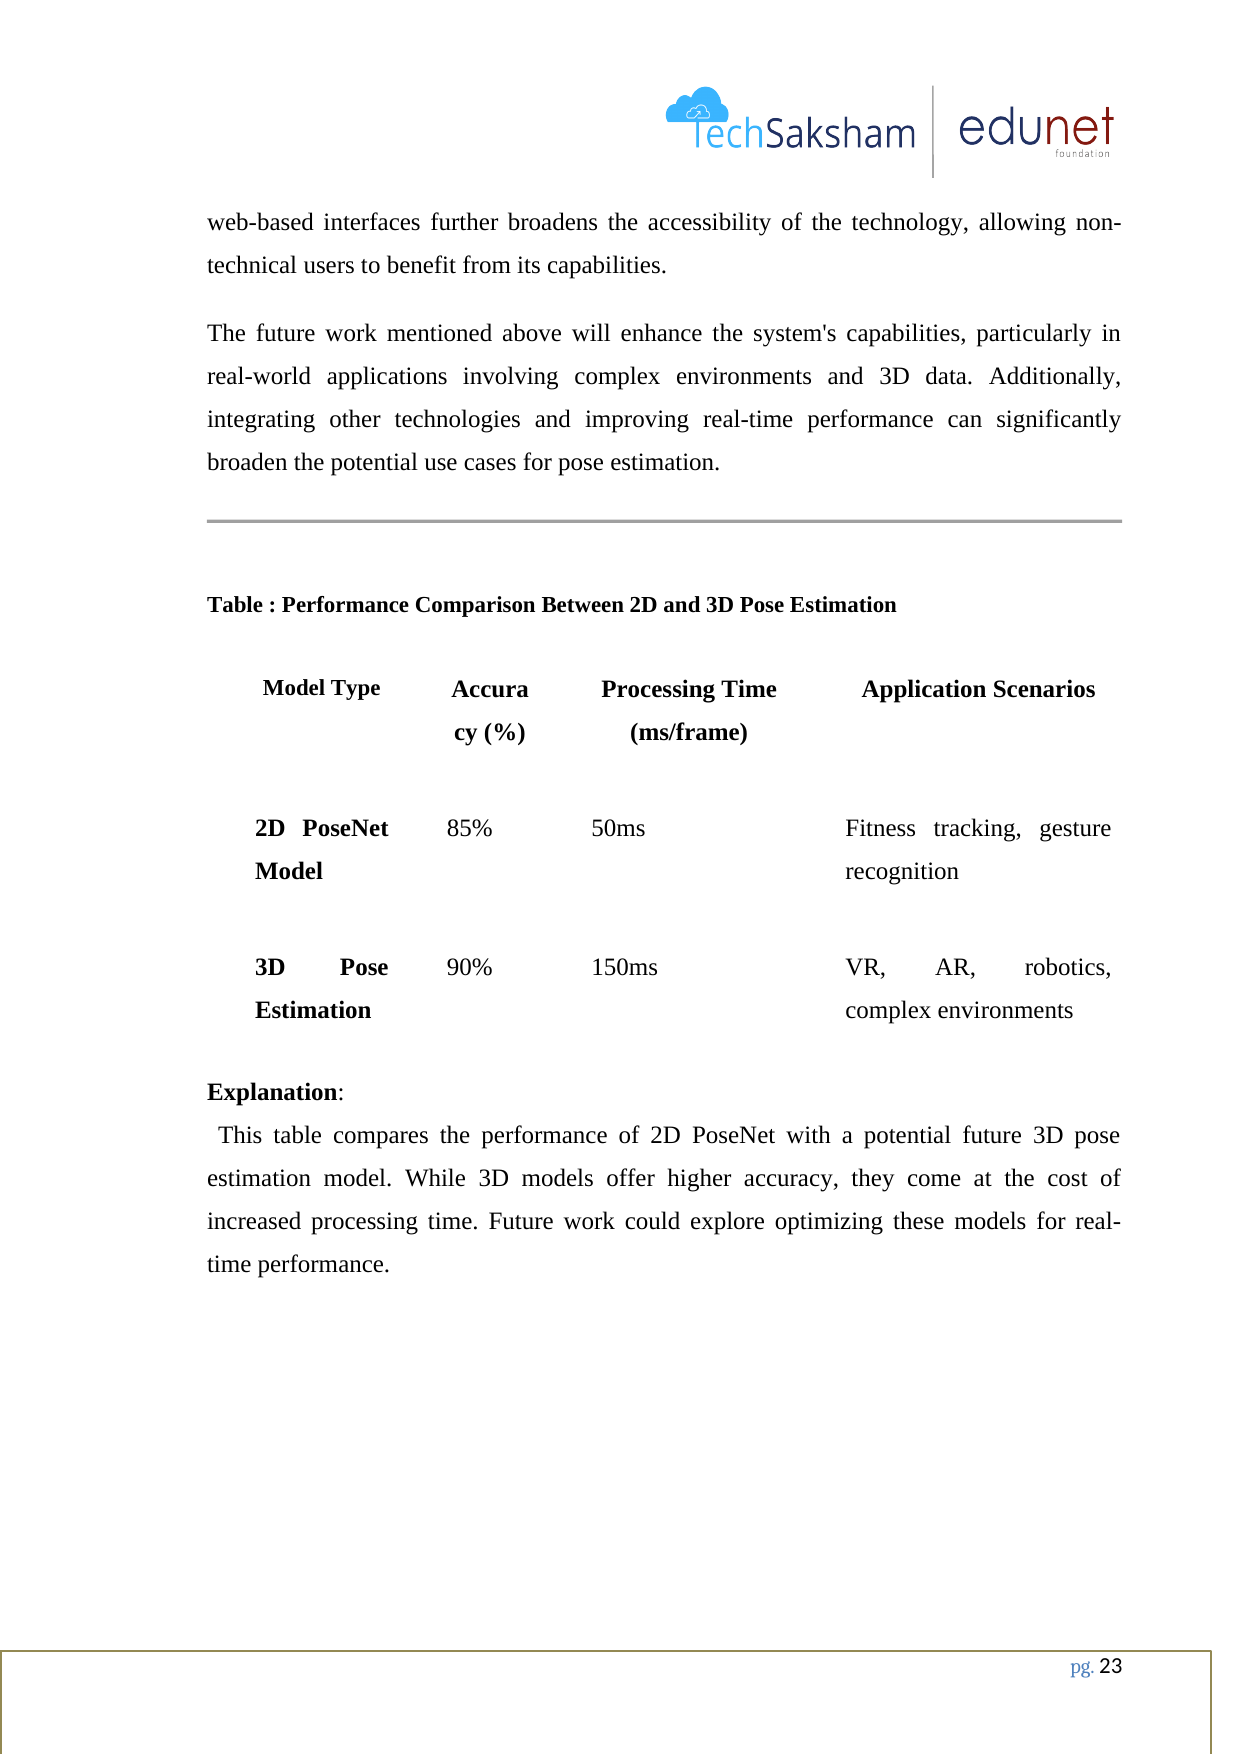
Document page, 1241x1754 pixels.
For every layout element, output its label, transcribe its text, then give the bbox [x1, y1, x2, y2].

table_header Model Type [207, 635, 399, 774]
table_header Accuracy (%) [399, 635, 543, 774]
picture [660, 79, 921, 154]
text Table : Performance Comparison Between 2D and 3D Pose Estimation [207, 591, 1122, 617]
table_cell 150ms [543, 913, 797, 1052]
table_header Application Scenarios [797, 635, 1122, 774]
table_cell VR, AR, robotics, complex environments [797, 913, 1122, 1052]
table_header Processing Time (ms/frame) [543, 635, 797, 774]
text Explanation: This table compares the performance of 2D PoseNet with a potential future 3D pose estimation model. While 3D models offer higher accuracy, they come at the cost of increased processing time. Future work could explore optimizing these models for real-time performance. [207, 1077, 1122, 1278]
table_cell 2D PoseNet Model [207, 774, 399, 913]
table_cell 50ms [543, 774, 797, 913]
table_cell 3D Pose Estimation [207, 913, 399, 1052]
table_cell 85% [399, 774, 543, 913]
table_cell Fitness tracking, gesture recognition [797, 774, 1122, 913]
picture [953, 99, 1121, 164]
table_cell 90% [399, 913, 543, 1052]
text The future work mentioned above will enhance the system's capabilities, particularly in real-world applications involving complex environments and 3D data. Additionally, integrating other technologies and improving real-time performance can significantly broaden the potential use cases for pose estimation. [207, 318, 1122, 476]
